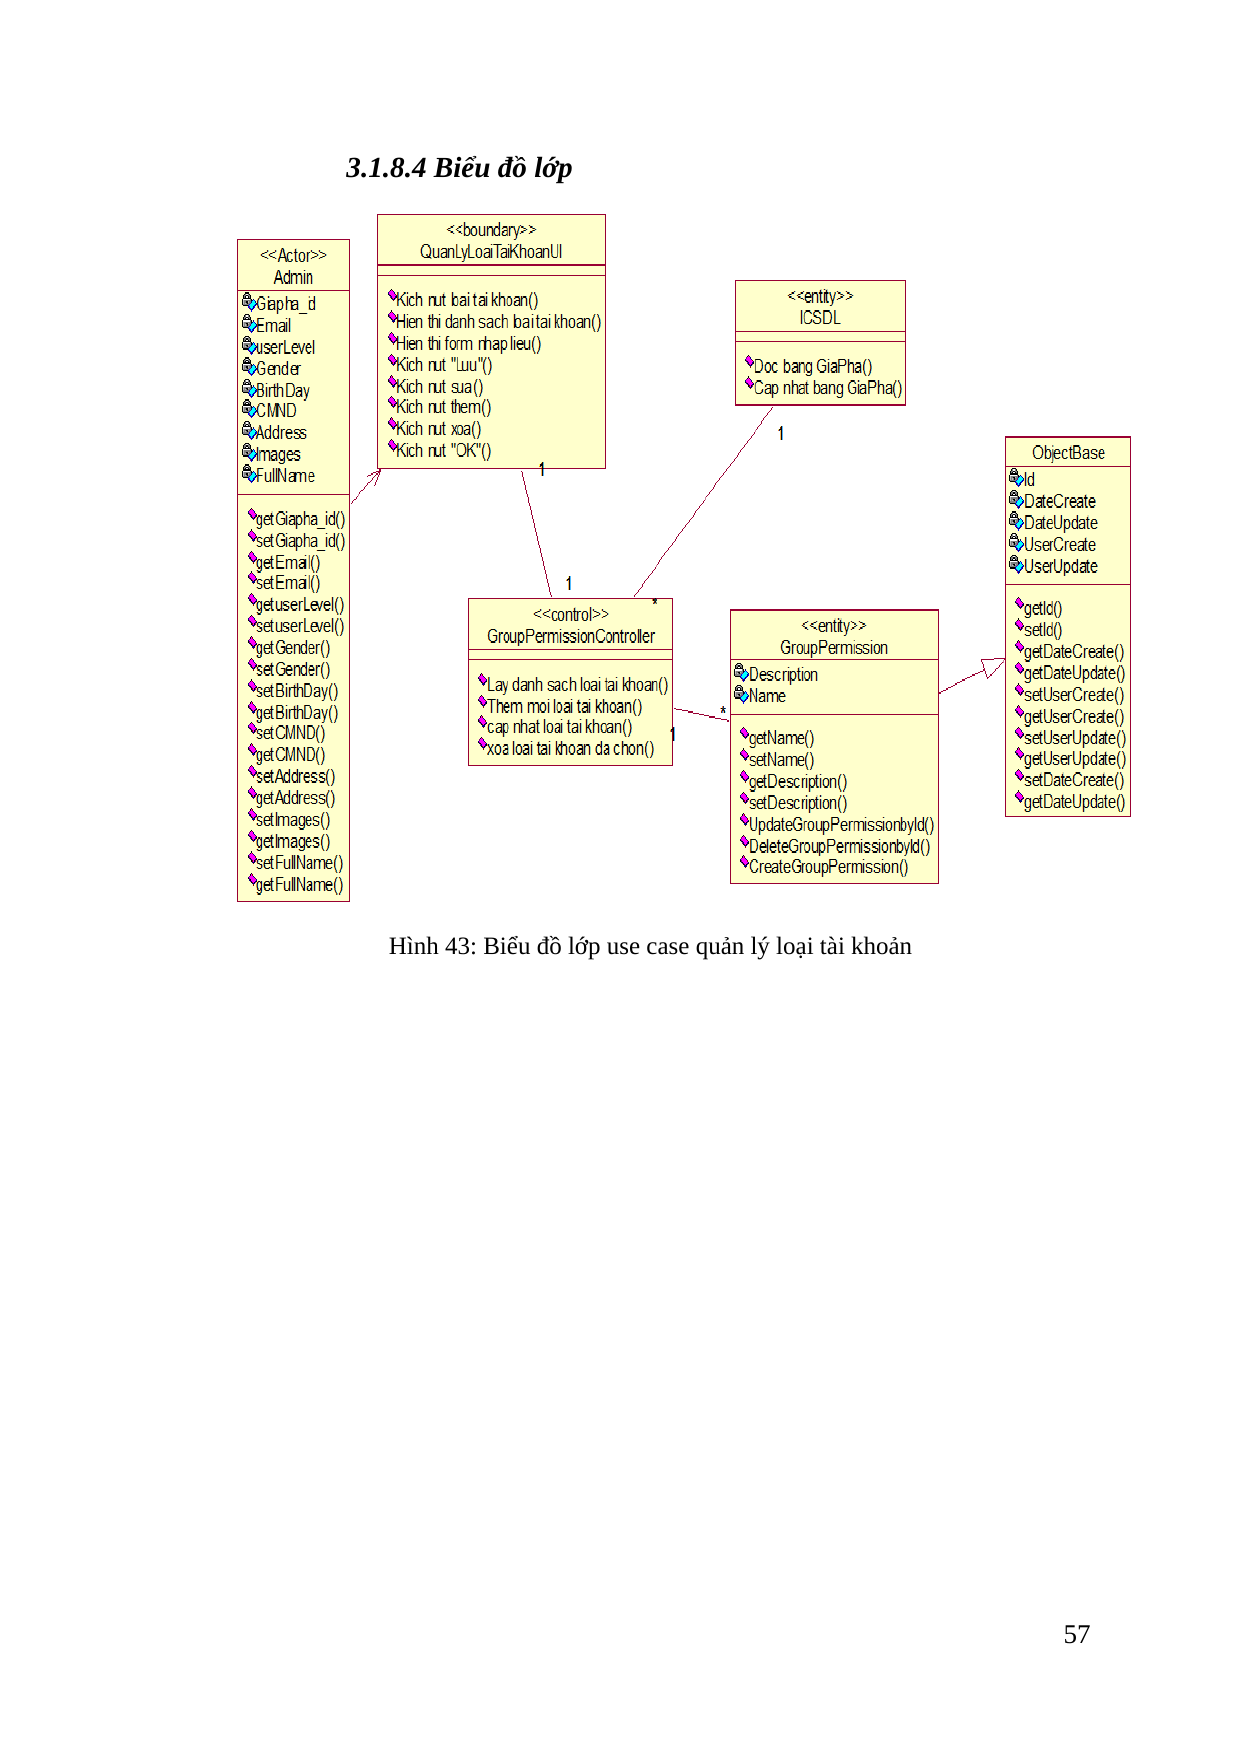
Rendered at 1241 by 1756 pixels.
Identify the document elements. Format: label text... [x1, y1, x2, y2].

picture [210, 200, 1152, 927]
subtitle Biểu đồ lớp [315, 150, 1090, 183]
